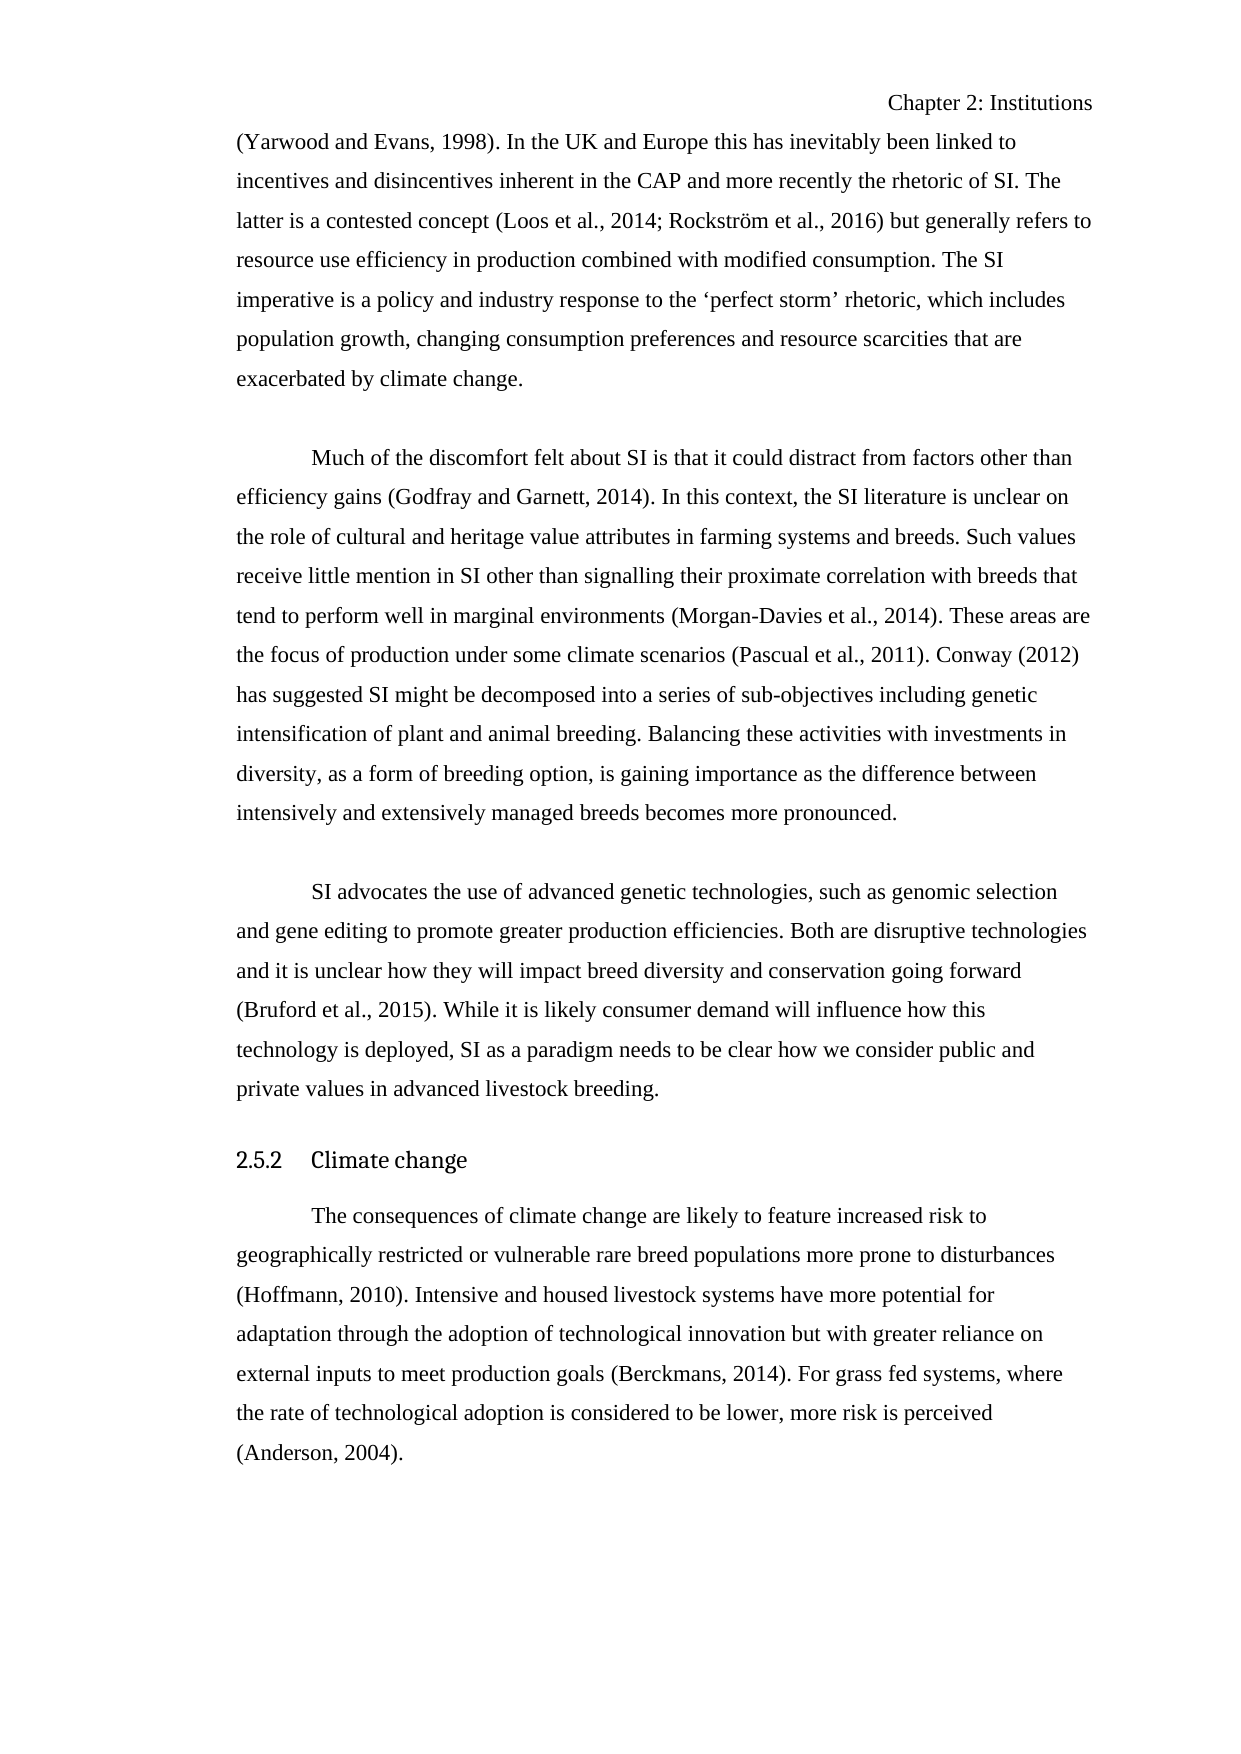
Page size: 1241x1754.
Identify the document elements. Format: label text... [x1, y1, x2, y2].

text Much of the discomfort felt about SI is that it could distract from factors other than efficiency gains (Godfray and Garnett, 2014). In this context, the SI literature is unclear on the role of cultural and heritage value attributes in farming systems and breeds. Such values receive little mention in SI other than signalling their proximate correlation with breeds that tend to perform well in marginal environments (Morgan-Davies et al., 2014). These areas are the focus of production under some climate scenarios (Pascual et al., 2011). Conway (2012) has suggested SI might be decomposed into a series of sub-objectives including genetic intensification of plant and animal breeding. Balancing these activities with investments in diversity, as a form of breeding option, is gaining importance as the difference between intensively and extensively managed breeds becomes more pronounced. [236, 444, 1092, 826]
text SI advocates the use of advanced genetic technologies, such as genomic selection and gene editing to promote greater production efficiencies. Both are disruptive technologies and it is unclear how they will impact breed diversity and conservation going forward (Bruford et al., 2015). While it is likely consumer demand will influence how this technology is deployed, SI as a paradigm needs to be clear how we consider public and private values in advanced livestock breeding. [236, 878, 1092, 1102]
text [236, 128, 1092, 391]
text The consequences of climate change are likely to feature increased risk to geographically restricted or vulnerable rare breed populations more prone to disturbances (Hoffmann, 2010). Intensive and housed livestock systems have more potential for adaptation through the adoption of technological innovation but with greater reliance on external inputs to meet production goals (Berckmans, 2014). For grass fed systems, where the rate of technological adoption is considered to be lower, more risk is perceived (Anderson, 2004). [236, 1202, 1092, 1465]
subtitle Climate change [236, 1146, 1092, 1175]
